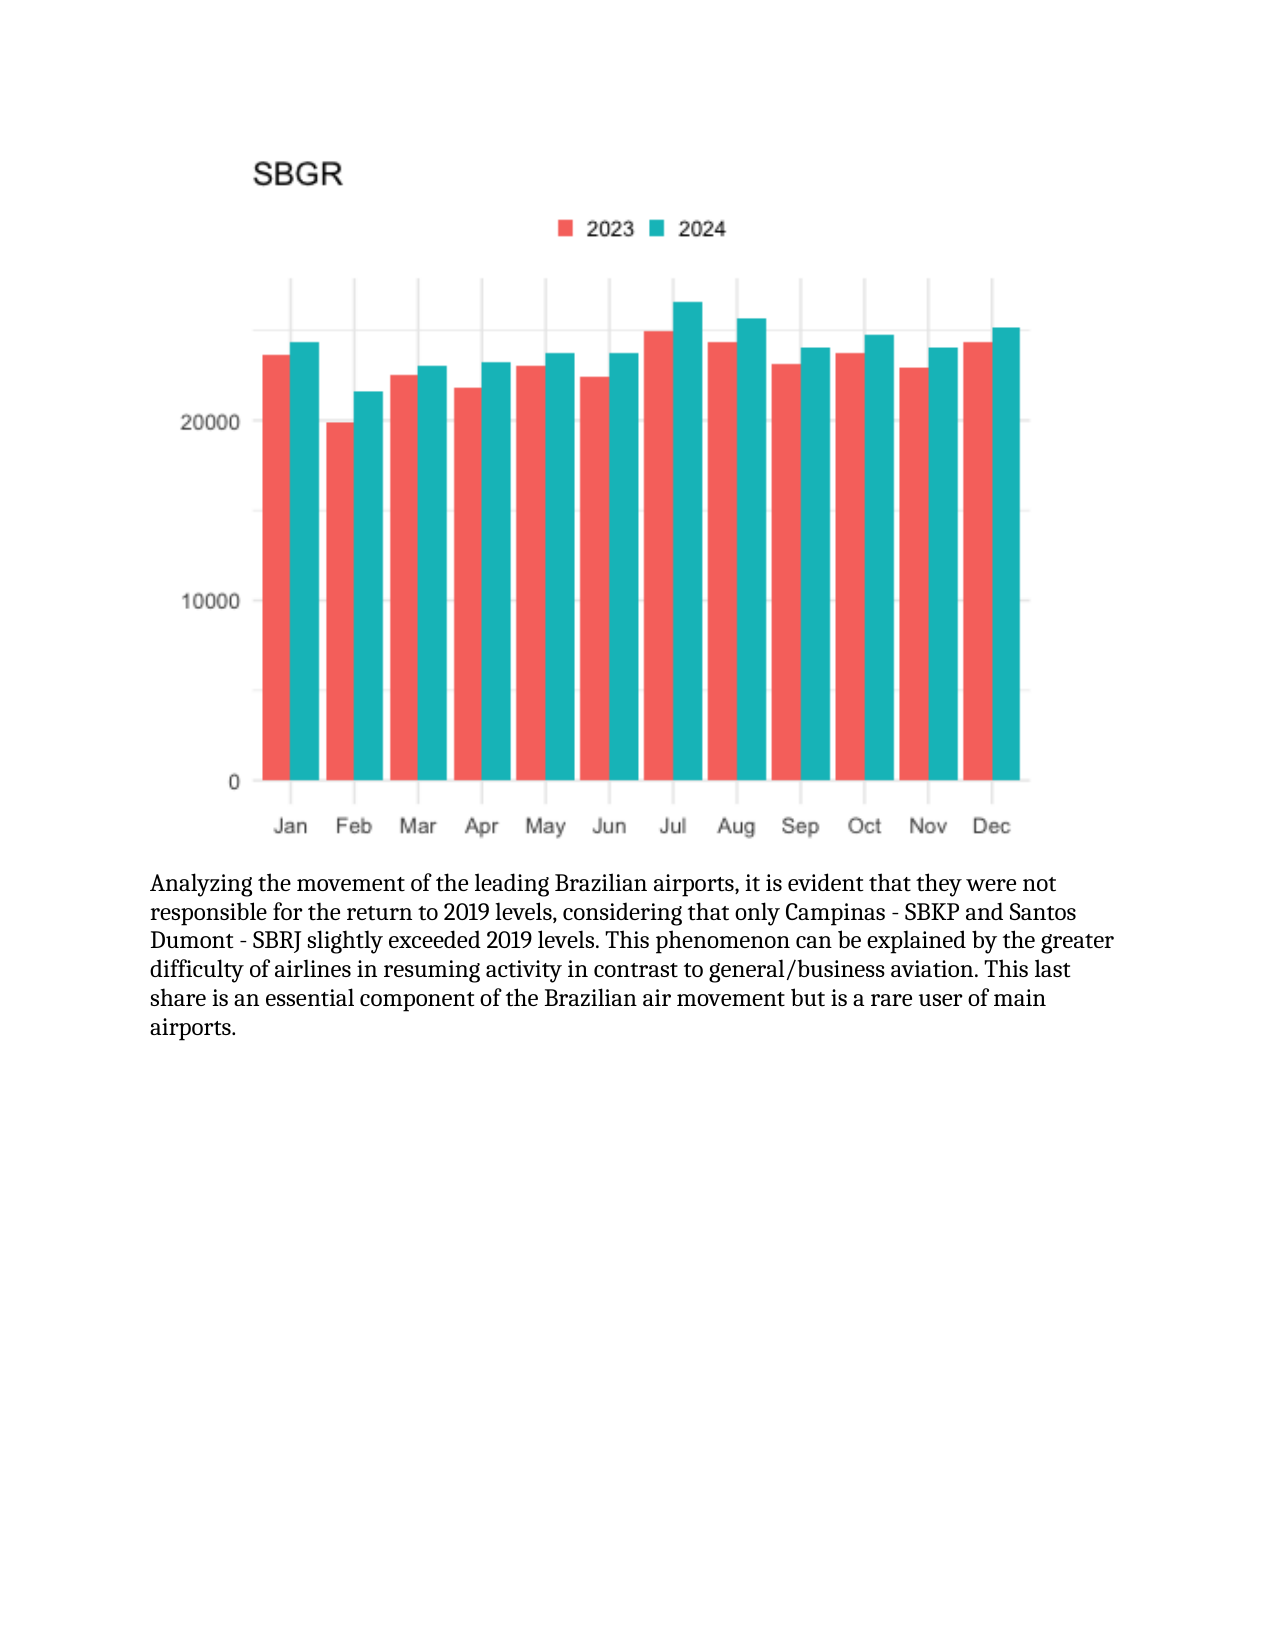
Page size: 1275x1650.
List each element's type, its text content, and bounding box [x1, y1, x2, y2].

text Analyzing the movement of the leading Brazilian airports, it is evident that they were not responsible for the return to 2019 levels, considering that only Campinas - SBKP and Santos Dumont - SBRJ slightly exceeded 2019 levels. This phenomenon can be explained by the greater difficulty of airlines in resuming activity in contrast to general/business aviation. This last share is an essential component of the Brazilian air movement but is a rare user of main airports. [150, 869, 1125, 1041]
picture [168, 150, 1044, 850]
